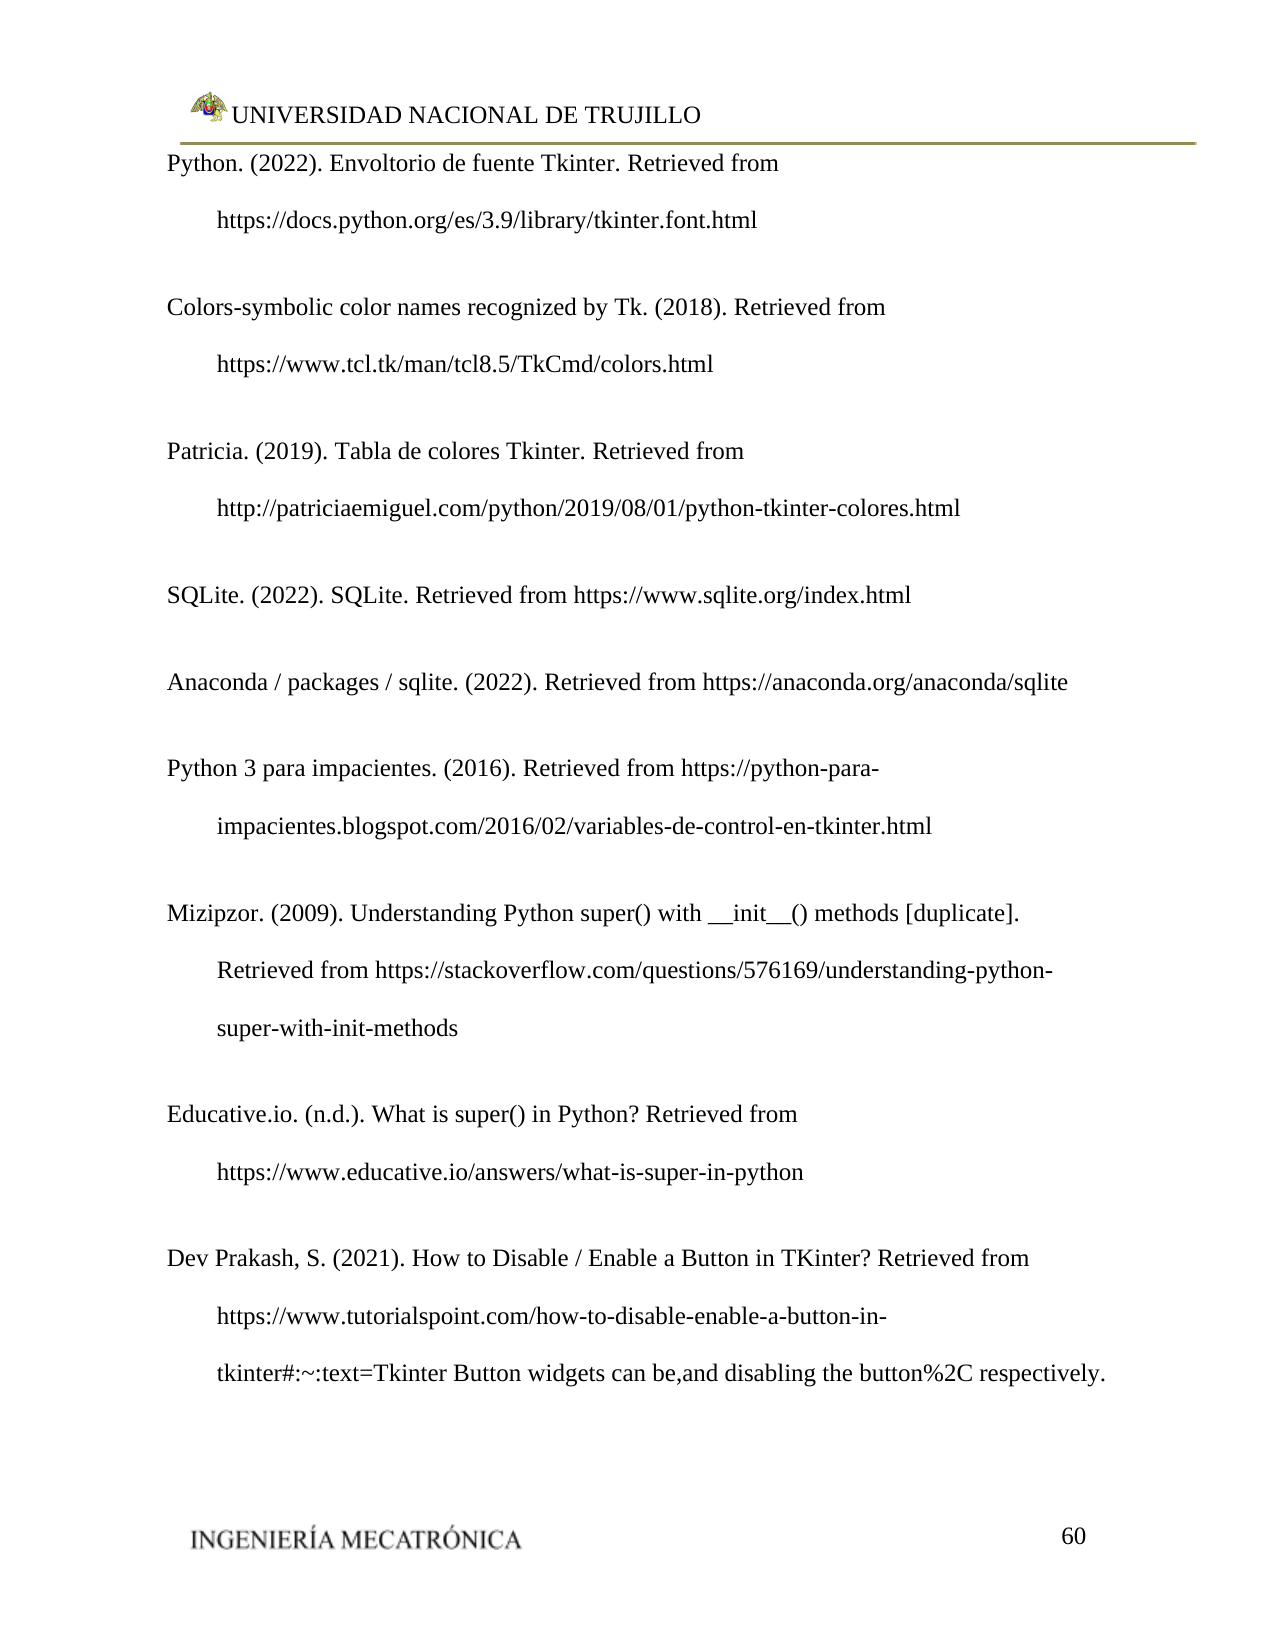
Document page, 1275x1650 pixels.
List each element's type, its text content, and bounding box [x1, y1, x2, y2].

text Anaconda / packages / sqlite. (2022). Retrieved from https://anaconda.org/anaconda/sqlite [167, 667, 1112, 696]
text Patricia. (2019). Tabla de colores Tkinter. Retrieved from http://patriciaemiguel.com/python/2019/08/01/python-tkinter-colores.html [167, 436, 1112, 522]
text Colors-symbolic color names recognized by Tk. (2018). Retrieved from https://www.tcl.tk/man/tcl8.5/TkCmd/colors.html [167, 292, 1112, 378]
text Dev Prakash, S. (2021). How to Disable / Enable a Button in TKinter? Retrieved from https://www.tutorialspoint.com/how-to-disable-enable-a-button-in-tkinter#:~:text=Tkinter Button widgets can be,and disabling the button%2C respectively. [167, 1243, 1112, 1387]
text SQLite. (2022). SQLite. Retrieved from https://www.sqlite.org/index.html [167, 580, 1112, 609]
picture [176, 1509, 569, 1570]
picture [190, 91, 228, 123]
text Educative.io. (n.d.). What is super() in Python? Retrieved from https://www.educative.io/answers/what-is-super-in-python [167, 1099, 1112, 1186]
text Python. (2022). Envoltorio de fuente Tkinter. Retrieved from https://docs.python.org/es/3.9/library/tkinter.font.html [167, 148, 1112, 234]
text Mizipzor. (2009). Understanding Python super() with __init__() methods [duplicate]. Retrieved from https://stackoverflow.com/questions/576169/understanding-python-super-with-init-methods [167, 898, 1112, 1041]
text Python 3 para impacientes. (2016). Retrieved from https://python-para-impacientes.blogspot.com/2016/02/variables-de-control-en-tkinter.html [167, 753, 1112, 840]
